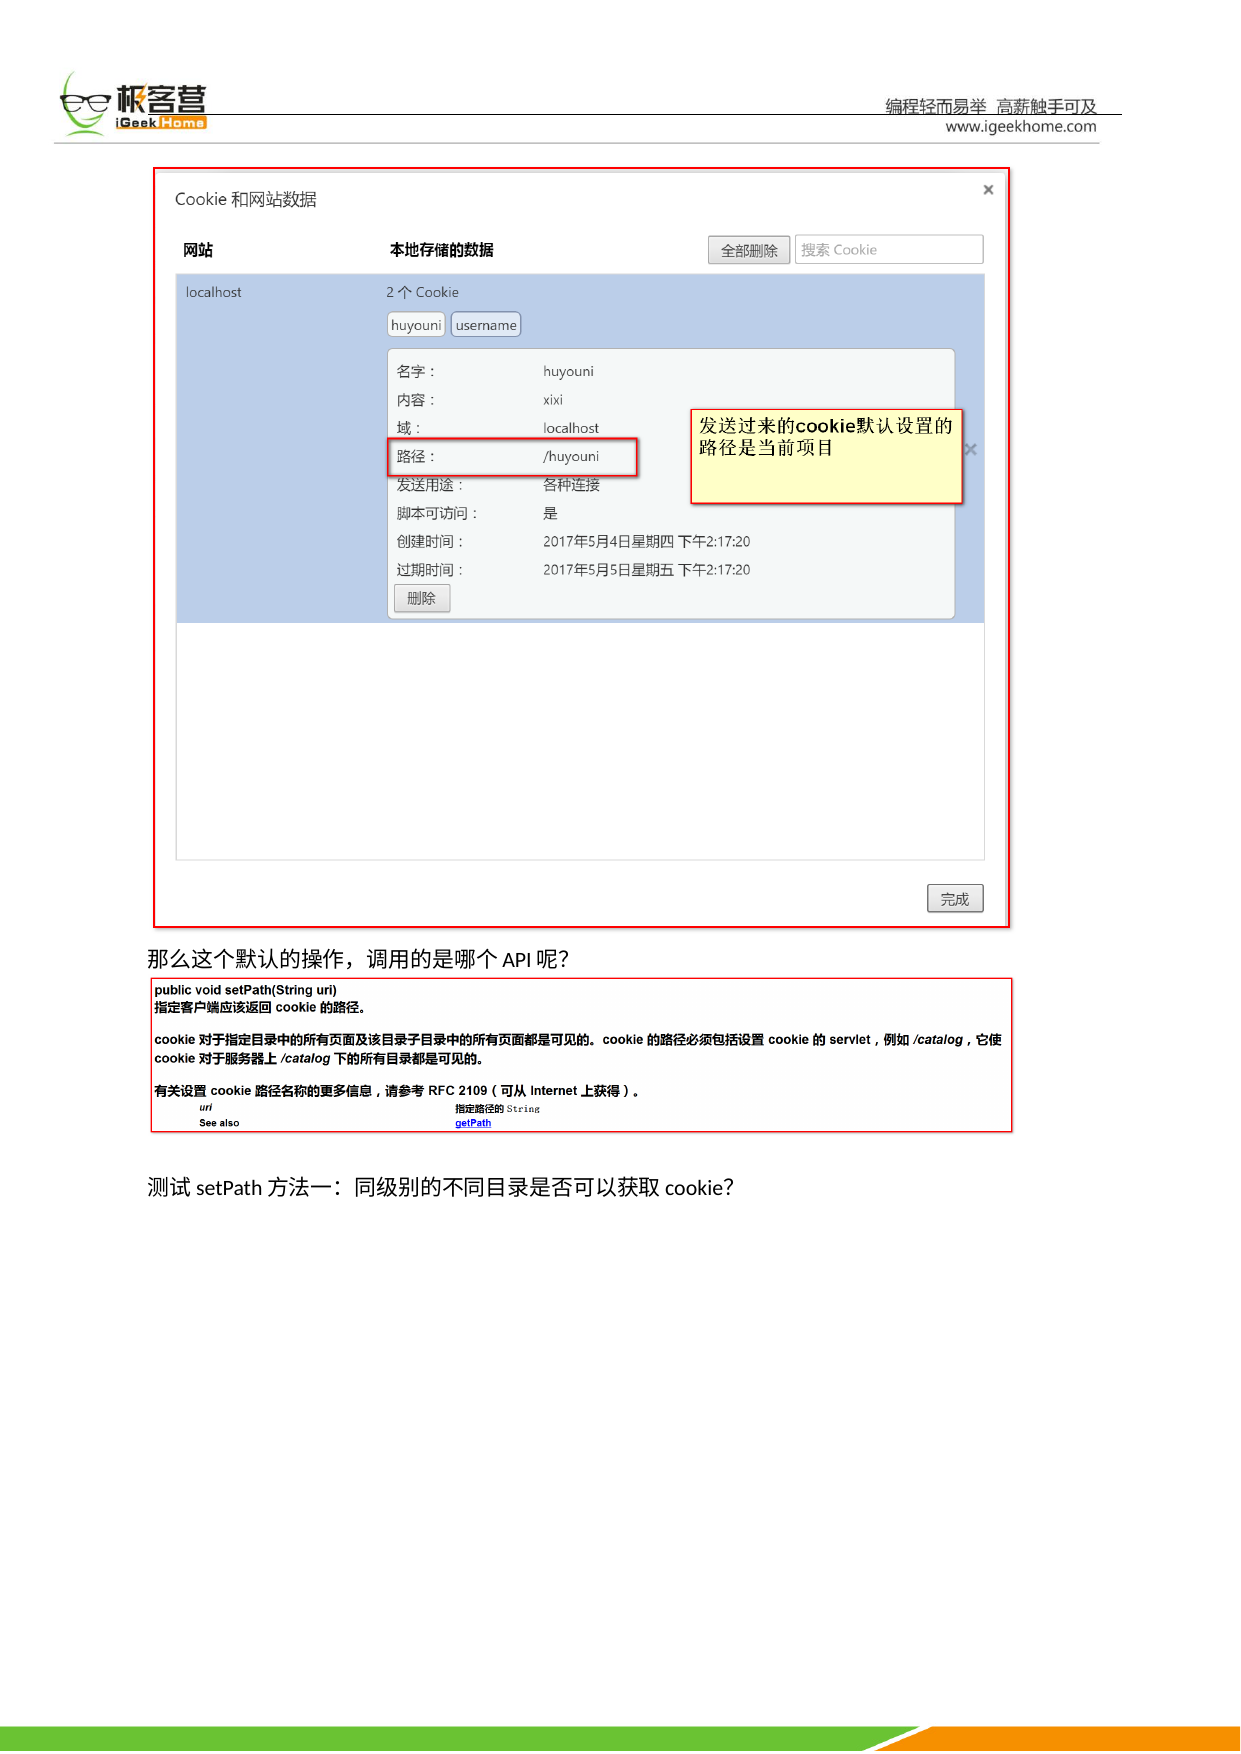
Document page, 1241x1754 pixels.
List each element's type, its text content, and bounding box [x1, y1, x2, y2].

text 那么这个默认的操作，调用的是哪个API呢？ [148, 942, 1122, 974]
picture [147, 974, 1016, 1136]
picture [147, 162, 1016, 934]
text 测试setPath方法一：同级别的不同目录是否可以获取cookie？ [148, 1169, 1122, 1202]
picture [0, 1688, 1241, 1751]
picture [0, 1, 1203, 151]
